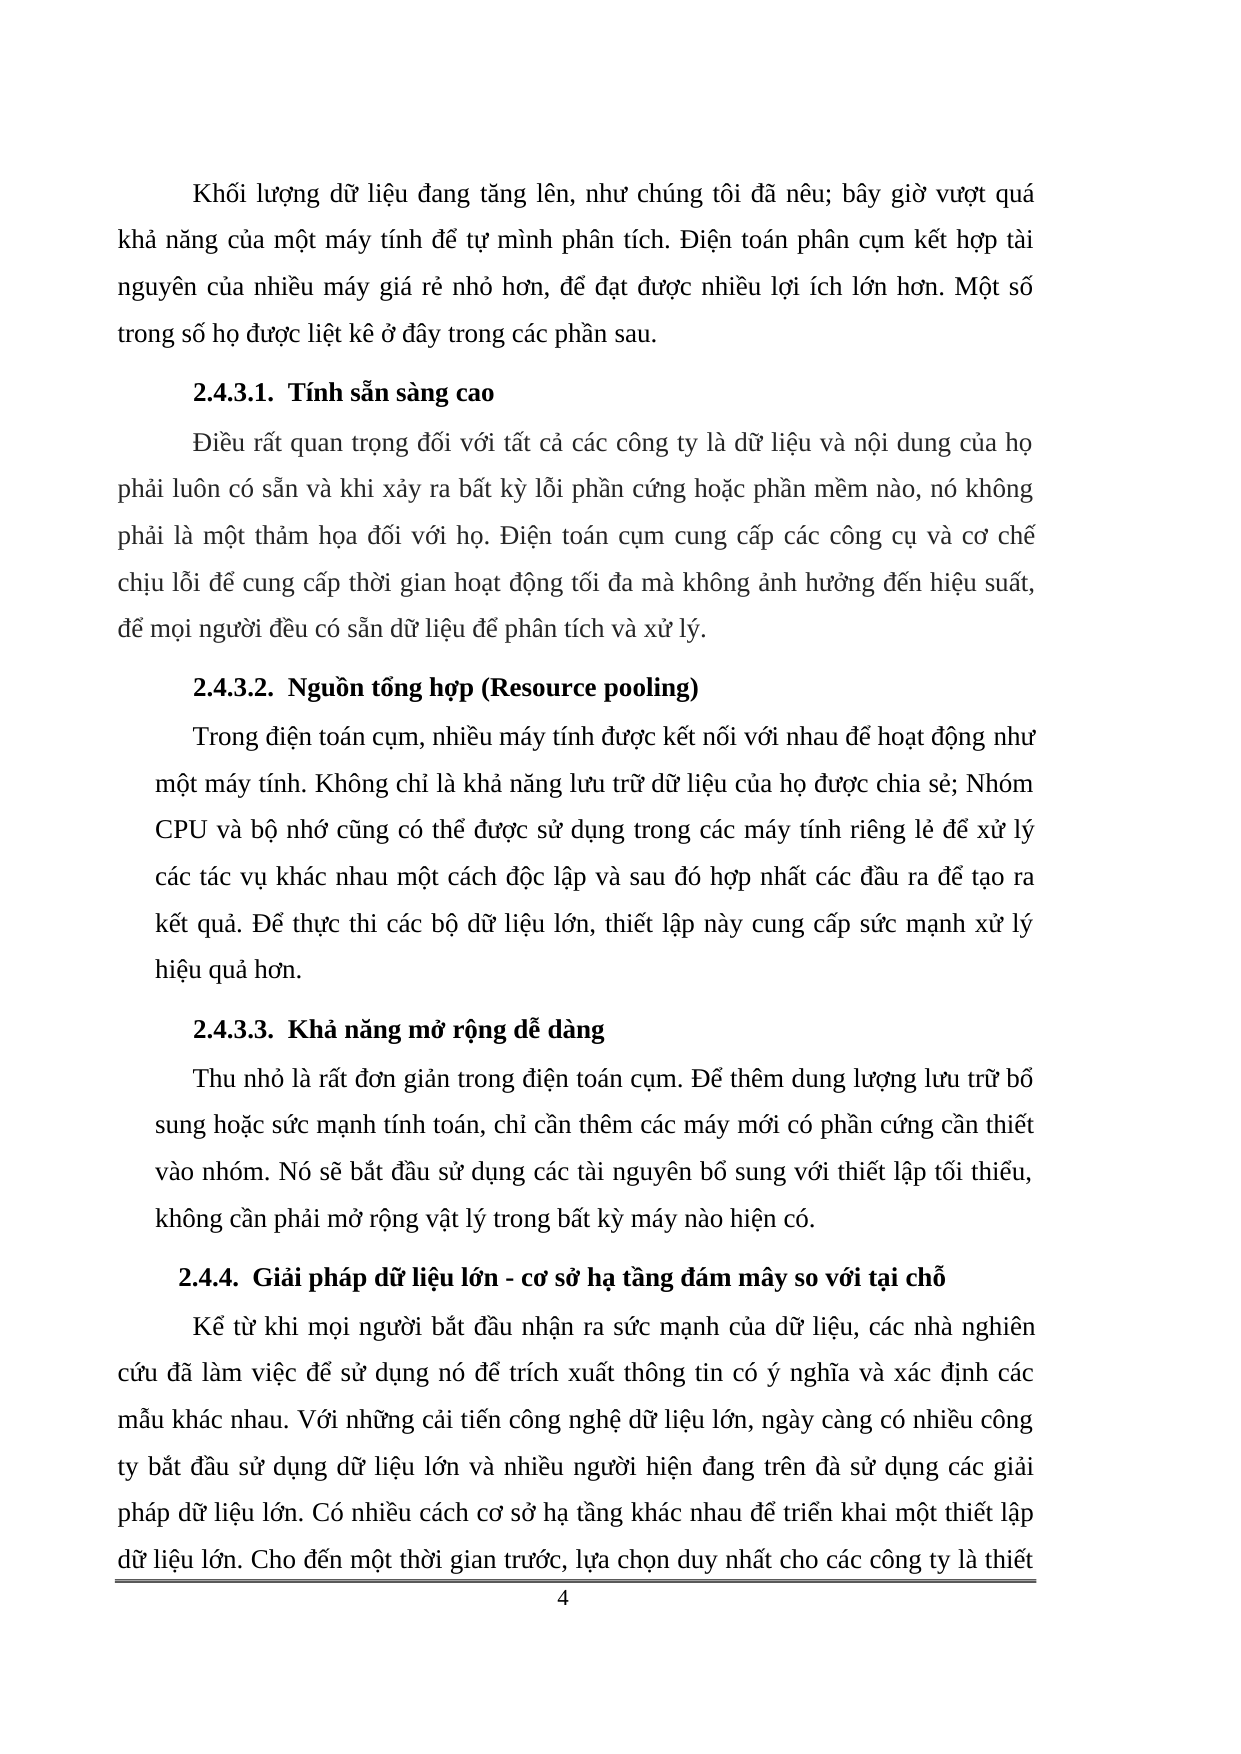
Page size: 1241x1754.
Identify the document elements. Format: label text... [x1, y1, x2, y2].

subtitle Giải pháp dữ liệu lớn - cơ sở hạ tầng đám mây so với tại chỗ [178, 1261, 1034, 1292]
subtitle 2.4.3.3. Khả năng mở rộng dễ dàng [60, 1013, 1034, 1044]
text Thu nhỏ là rất đơn giản trong điện toán cụm. Để thêm dung lượng lưu trữ bổ sung hoặc sức mạnh tính toán, chỉ cần thêm các máy mới có phần cứng cần thiết vào nhóm. Nó sẽ bắt đầu sử dụng các tài nguyên bổ sung với thiết lập tối thiểu, không cần phải mở rộng vật lý trong bất kỳ máy nào hiện có. [155, 1062, 1035, 1233]
text Khối lượng dữ liệu đang tăng lên, như chúng tôi đã nêu; bây giờ vượt quá khả năng của một máy tính để tự mình phân tích. Điện toán phân cụm kết hợp tài nguyên của nhiều máy giá rẻ nhỏ hơn, để đạt được nhiều lợi ích lớn hơn. Một số trong số họ được liệt kê ở đây trong các phần sau. [117, 177, 1034, 348]
subtitle 2.4.3.2. Nguồn tổng hợp (Resource pooling) [60, 671, 1034, 703]
subtitle 2.4.3.1. Tính sẵn sàng cao [60, 376, 1034, 407]
text Điều rất quan trọng đối với tất cả các công ty là dữ liệu và nội dung của họ phải luôn có sẵn và khi xảy ra bất kỳ lỗi phần cứng hoặc phần mềm nào, nó không phải là một thảm họa đối với họ. Điện toán cụm cung cấp các công cụ và cơ chế chịu lỗi để cung cấp thời gian hoạt động tối đa mà không ảnh hưởng đến hiệu suất, để mọi người đều có sẵn dữ liệu để phân tích và xử lý. [117, 426, 1035, 643]
text Trong điện toán cụm, nhiều máy tính được kết nối với nhau để hoạt động như một máy tính. Không chỉ là khả năng lưu trữ dữ liệu của họ được chia sẻ; Nhóm CPU và bộ nhớ cũng có thể được sử dụng trong các máy tính riêng lẻ để xử lý các tác vụ khác nhau một cách độc lập và sau đó hợp nhất các đầu ra để tạo ra kết quả. Để thực thi các bộ dữ liệu lớn, thiết lập này cung cấp sức mạnh xử lý hiệu quả hơn. [155, 720, 1035, 985]
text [117, 1310, 1035, 1574]
